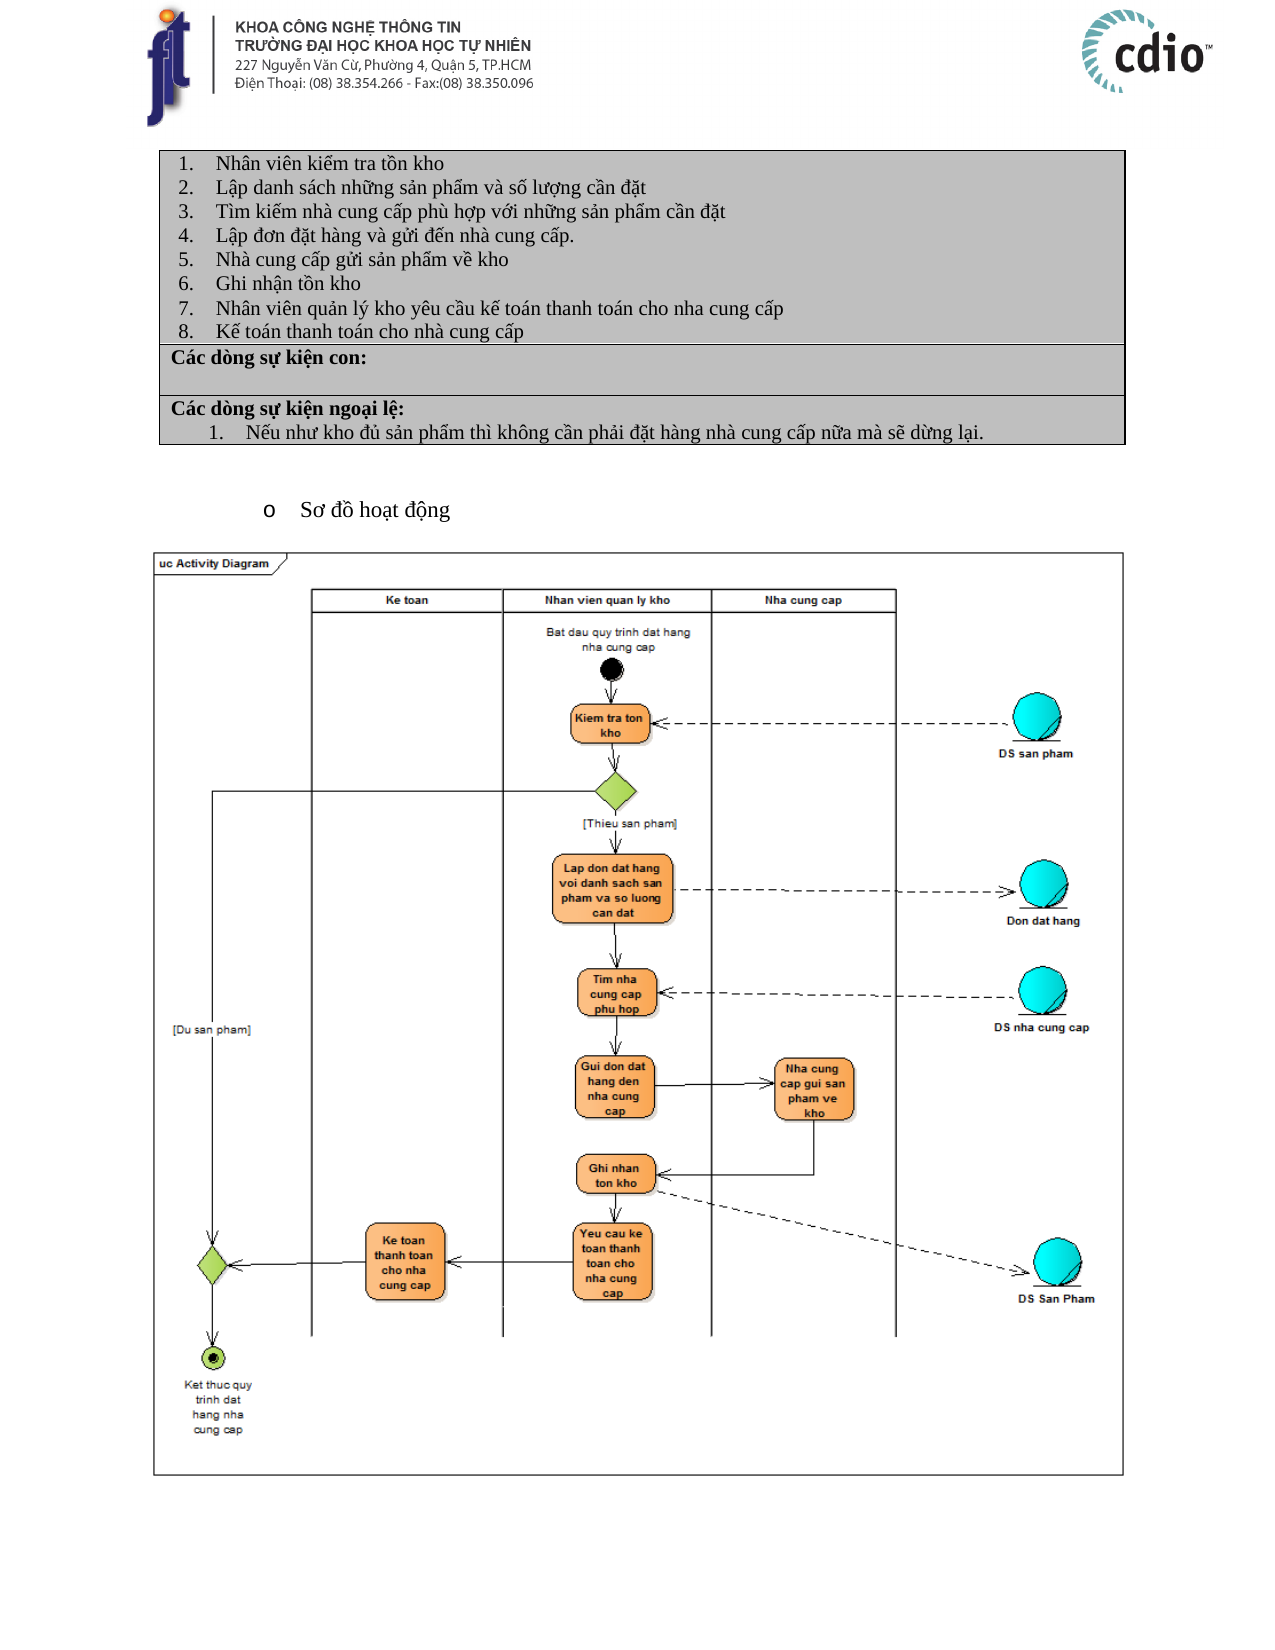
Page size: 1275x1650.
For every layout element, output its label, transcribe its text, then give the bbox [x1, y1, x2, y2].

picture [150, 549, 1125, 1478]
table_cell Các dòng sự kiện ngoại lệ: Nếu như kho đủ sản phẩm thì không cần phải đặt hàng nhà cung cấp nữa mà sẽ dừng lại. [160, 396, 1124, 444]
picture [125, 0, 1224, 149]
table_cell Các dòng sự kiện con: [160, 345, 1124, 395]
list Sơ đồ hoạt động [262, 496, 1125, 524]
